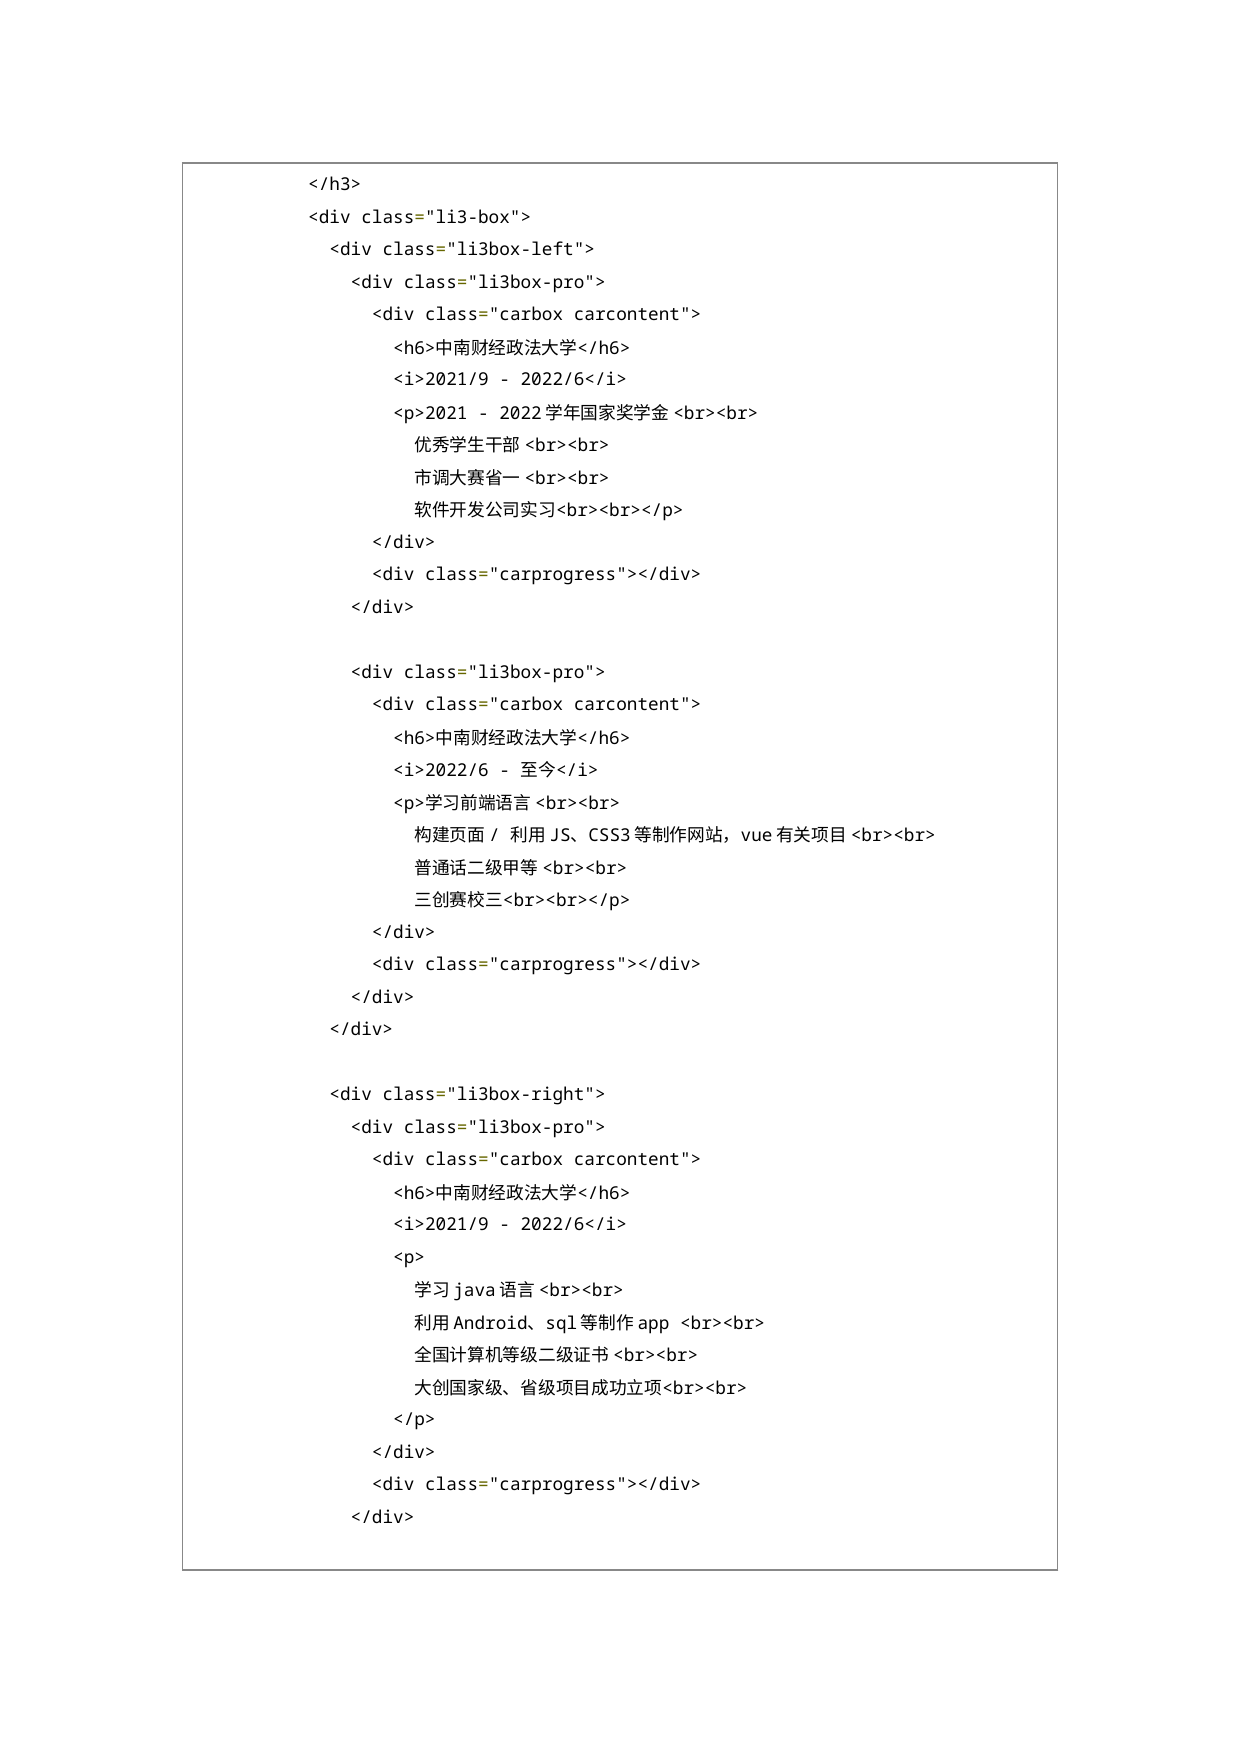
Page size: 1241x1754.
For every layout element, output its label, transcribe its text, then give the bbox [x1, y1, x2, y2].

text 优秀学生干部 <br><br> [187, 428, 1053, 460]
text <i>2021/9 - 2022/6</i> [187, 1208, 1053, 1240]
text </div> [187, 525, 1053, 558]
text <div class="carbox carcontent"> [187, 298, 1053, 330]
text <div class="carbox carcontent"> [187, 1143, 1053, 1175]
text </div> [187, 590, 1053, 623]
text <p>2021 - 2022学年国家奖学金 <br><br> [187, 395, 1053, 428]
text </h3> [183, 164, 1057, 200]
text <div class="li3box-left"> [187, 233, 1053, 265]
text 利用Android、sql等制作app <br><br> [187, 1305, 1053, 1338]
text <p> [187, 1240, 1053, 1273]
text <div class="carbox carcontent"> [187, 688, 1053, 720]
text <div class="carprogress"></div> [187, 558, 1053, 590]
text <div class="li3box-pro"> [187, 1110, 1053, 1143]
text </div> [187, 980, 1053, 1013]
text <p>学习前端语言 <br><br> [187, 785, 1053, 818]
text </div> [187, 1435, 1053, 1468]
text 学习java语言 <br><br> [187, 1273, 1053, 1305]
text <div class="li3box-pro"> [187, 265, 1053, 298]
text <div class="carprogress"></div> [187, 948, 1053, 980]
text <div class="li3-box"> [187, 200, 1053, 233]
text 市调大赛省一 <br><br> [187, 460, 1053, 493]
text 构建页面 / 利用JS、CSS3等制作网站，vue有关项目 <br><br> [187, 818, 1053, 850]
text <i>2022/6 - 至今</i> [187, 753, 1053, 785]
text 全国计算机等级二级证书 <br><br> [187, 1338, 1053, 1370]
text <div class="li3box-pro"> [187, 655, 1053, 688]
text </div> [187, 915, 1053, 948]
text </div> [187, 1013, 1053, 1045]
text <h6>中南财经政法大学</h6> [187, 330, 1053, 363]
text <div class="carprogress"></div> [187, 1468, 1053, 1500]
text <h6>中南财经政法大学</h6> [187, 1175, 1053, 1208]
text </div> [187, 1500, 1053, 1533]
text 软件开发公司实习<br><br></p> [187, 493, 1053, 525]
text <h6>中南财经政法大学</h6> [187, 720, 1053, 753]
text </p> [187, 1403, 1053, 1435]
text <i>2021/9 - 2022/6</i> [187, 363, 1053, 395]
text <div class="li3box-right"> [187, 1078, 1053, 1110]
text 大创国家级、省级项目成功立项<br><br> [187, 1370, 1053, 1403]
text 三创赛校三<br><br></p> [187, 883, 1053, 915]
text 普通话二级甲等 <br><br> [187, 850, 1053, 883]
